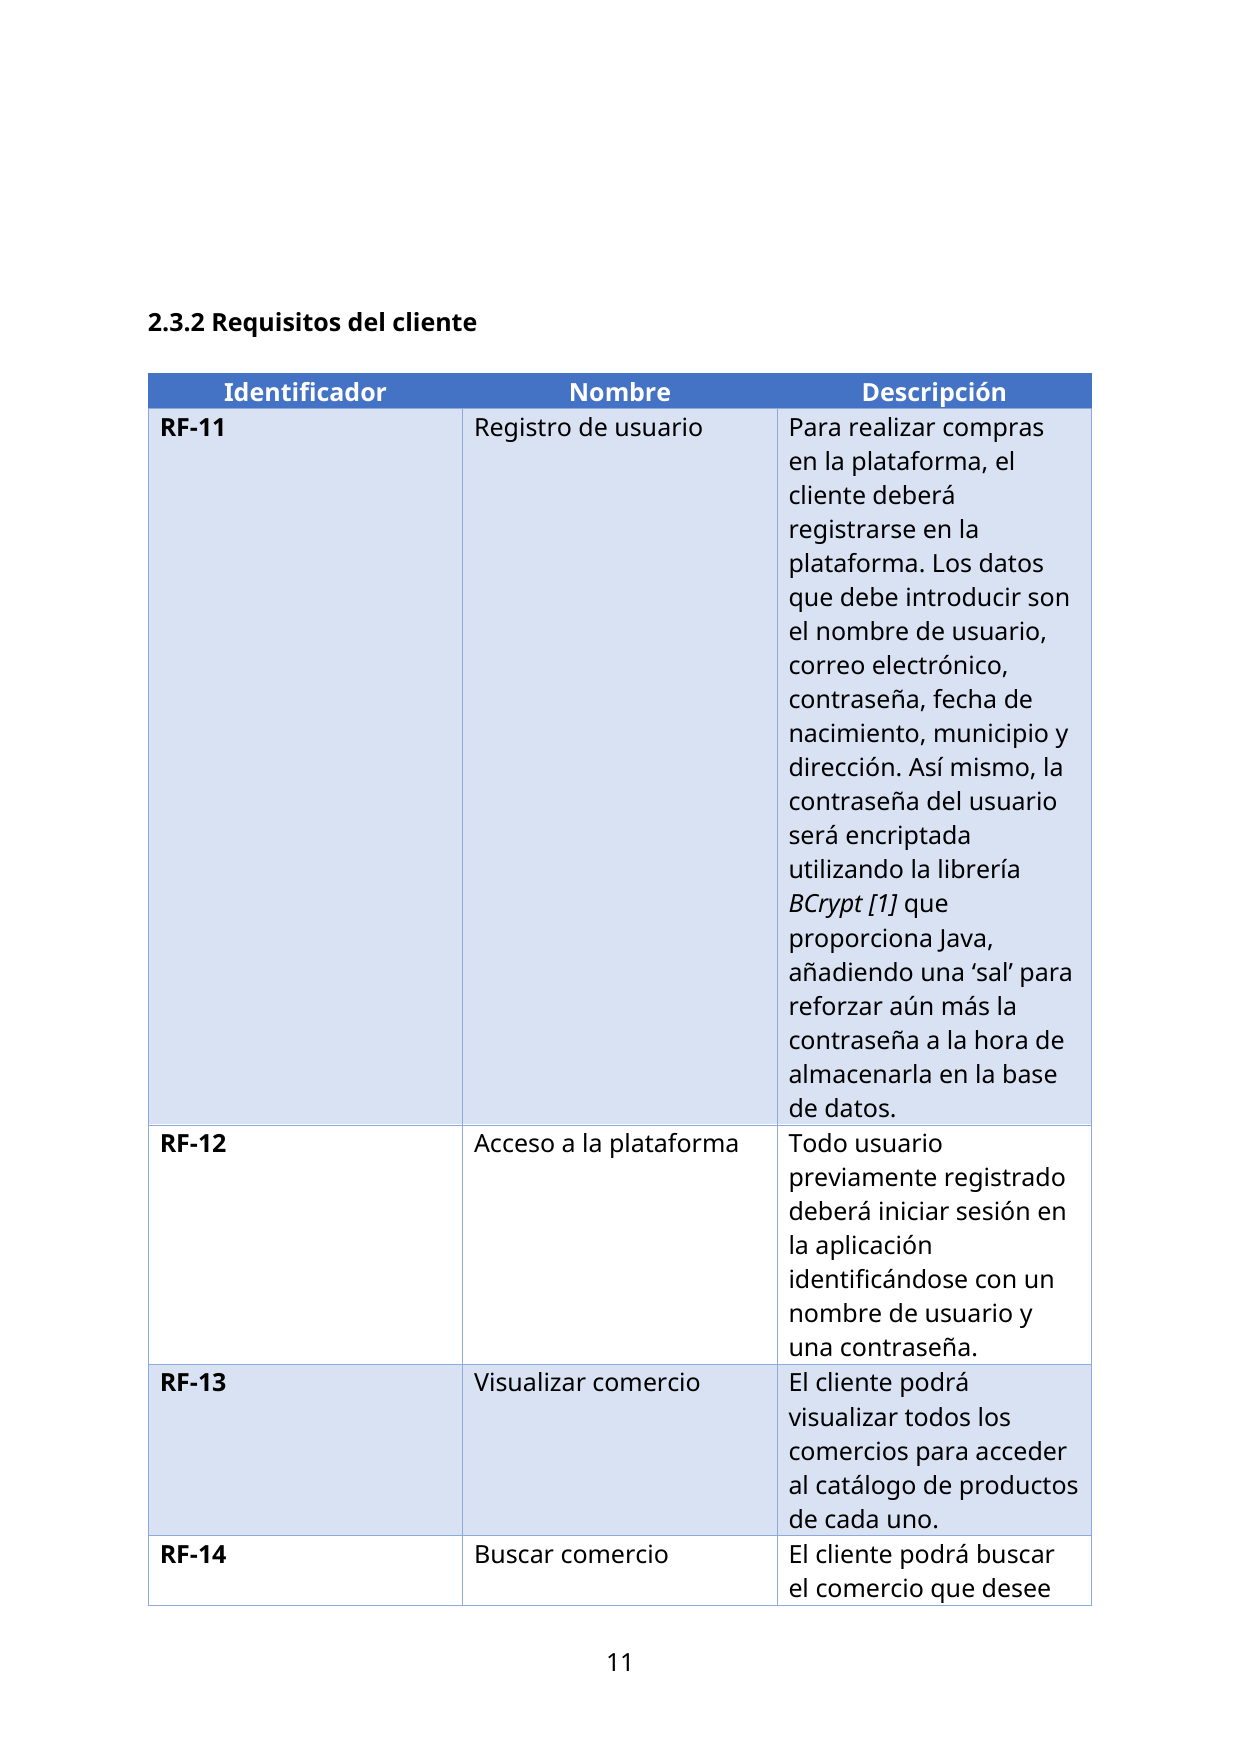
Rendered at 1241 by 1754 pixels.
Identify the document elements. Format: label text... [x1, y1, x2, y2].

table_header Descripción [778, 374, 1091, 408]
table_cell RF-14 [149, 1536, 462, 1604]
table_cell Acceso a la plataforma [463, 1126, 777, 1364]
table_cell Todo usuario previamente registrado deberá iniciar sesión en la aplicación identificándose con un nombre de usuario y una contraseña. [778, 1126, 1091, 1364]
table_cell RF-11 [149, 409, 462, 1124]
table_cell RF-12 [149, 1126, 462, 1364]
table_cell Para realizar compras en la plataforma, el cliente deberá registrarse en la plataforma. Los datos que debe introducir son el nombre de usuario, correo electrónico, contraseña, fecha de nacimiento, municipio y dirección. Así mismo, la contraseña del usuario será encriptada utilizando la librería BCrypt [1] que proporciona Java, añadiendo una ‘sal’ para reforzar aún más la contraseña a la hora de almacenarla en la base de datos. [778, 409, 1091, 1124]
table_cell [778, 1536, 1091, 1604]
table_header Nombre [463, 374, 777, 408]
table_cell Registro de usuario [463, 409, 777, 1124]
table_header Identificador [149, 374, 462, 408]
text 2.3.2 Requisitos del cliente [148, 305, 1092, 339]
table_cell Buscar comercio [463, 1536, 777, 1604]
table_cell RF-13 [149, 1365, 462, 1535]
table_cell El cliente podrá visualizar todos los comercios para acceder al catálogo de productos de cada uno. [778, 1365, 1091, 1535]
table_cell Visualizar comercio [463, 1365, 777, 1535]
